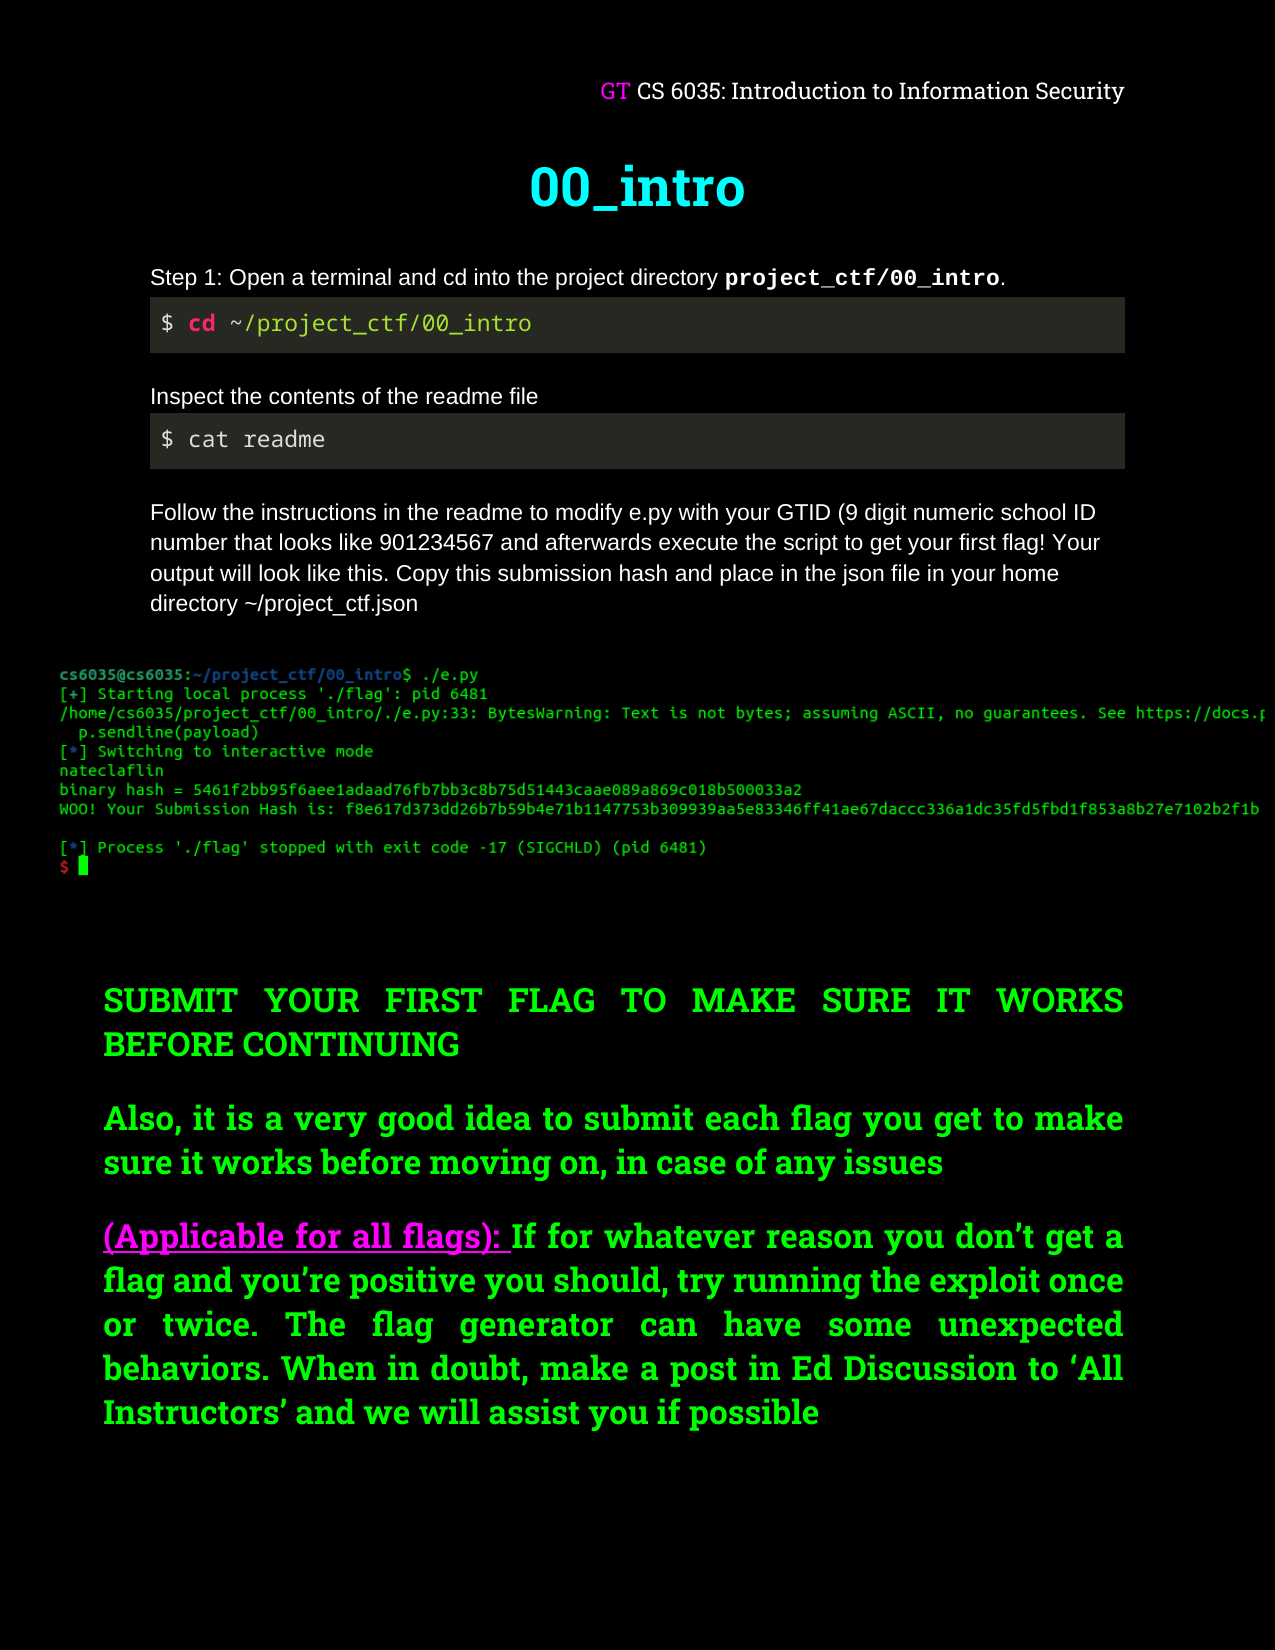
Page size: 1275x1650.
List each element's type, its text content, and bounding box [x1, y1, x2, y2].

text Follow the instructions in the readme to modify e.py with your GTID (9 digit numeric school ID number that looks like 901234567 and afterwards execute the script to get your first flag! Your output will look like this. Copy this submission hash and place in the json file in your home directory ~/project_ctf.json [150, 499, 1125, 616]
table_header $ cat readme [150, 413, 1125, 469]
title 00_intro [150, 150, 1125, 221]
table_header $ cd ~/project_ctf/00_intro [150, 297, 1125, 353]
text Step 1: Open a terminal and cd into the project directory project_ctf/00_intro. [150, 264, 1125, 292]
subtitle Also, it is a very good idea to submit each flag you get to make sure it works before moving on, in case of any issues [103, 1096, 1125, 1183]
subtitle SUBMIT YOUR FIRST FLAG TO MAKE SURE IT WORKS BEFORE CONTINUING [103, 977, 1125, 1065]
text Inspect the contents of the readme file [150, 383, 1125, 409]
picture [51, 665, 1265, 921]
subtitle (Applicable for all flags): If for whatever reason you don’t get a flag and you’re positive you should, try running the exploit once or twice. The flag generator can have some unexpected behaviors. When in doubt, make a post in Ed Discussion to ‘All Instructors’ and we will assist you if possible [103, 1214, 1125, 1433]
